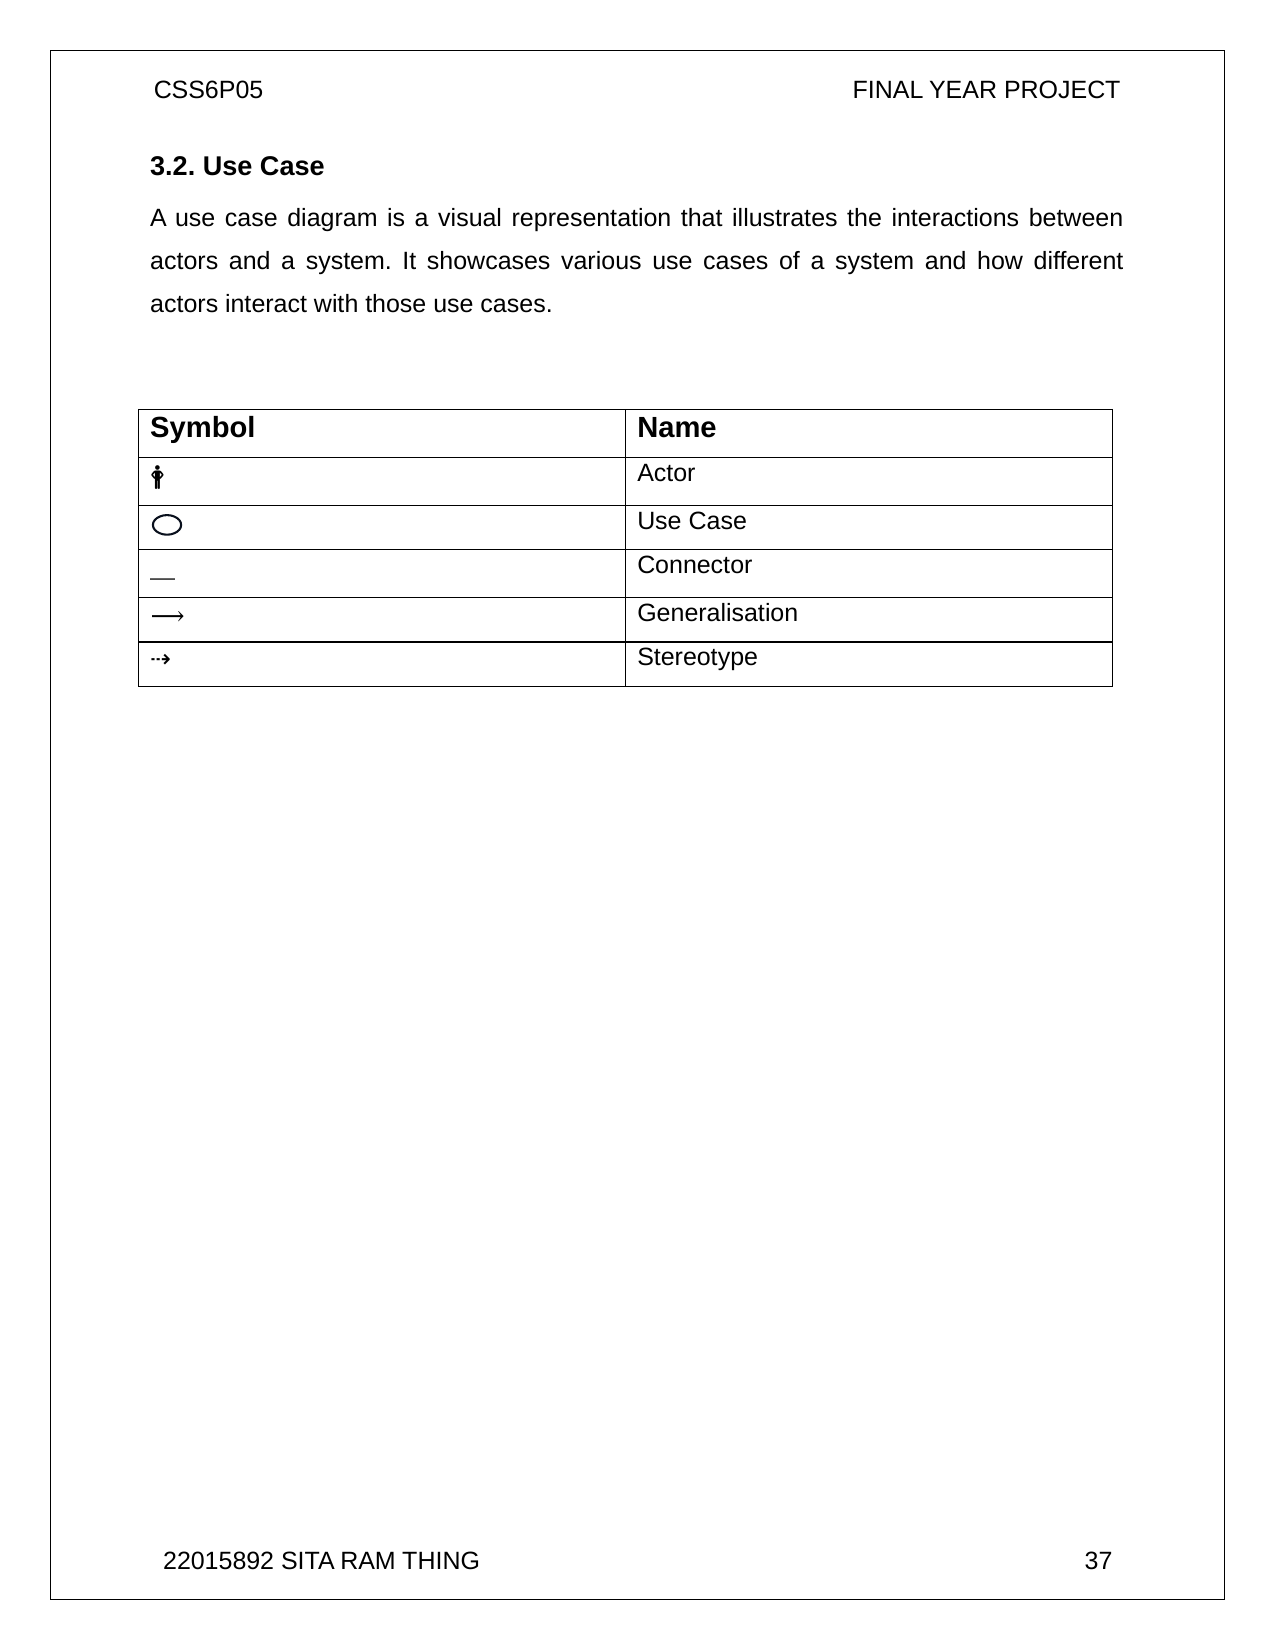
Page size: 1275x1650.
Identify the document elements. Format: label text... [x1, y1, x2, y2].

table_cell ⟶ [139, 598, 625, 641]
table_cell Connector [626, 550, 1112, 597]
text A use case diagram is a visual representation that illustrates the interactions between actors and a system. It showcases various use cases of a system and how different actors interact with those use cases. [150, 203, 1125, 318]
table_cell [139, 506, 625, 549]
table_cell Stereotype [626, 643, 1112, 686]
table_cell Generalisation [626, 598, 1112, 641]
table_cell 🛉 [139, 458, 625, 505]
table_header Symbol [139, 410, 625, 457]
table_cell Use Case [626, 506, 1112, 549]
subtitle 3.2. Use Case [150, 150, 1125, 181]
table_cell Actor [626, 458, 1112, 505]
table_cell ⇢ [139, 643, 625, 686]
table_header Name [626, 410, 1112, 457]
table_cell ⸏ [139, 550, 625, 597]
